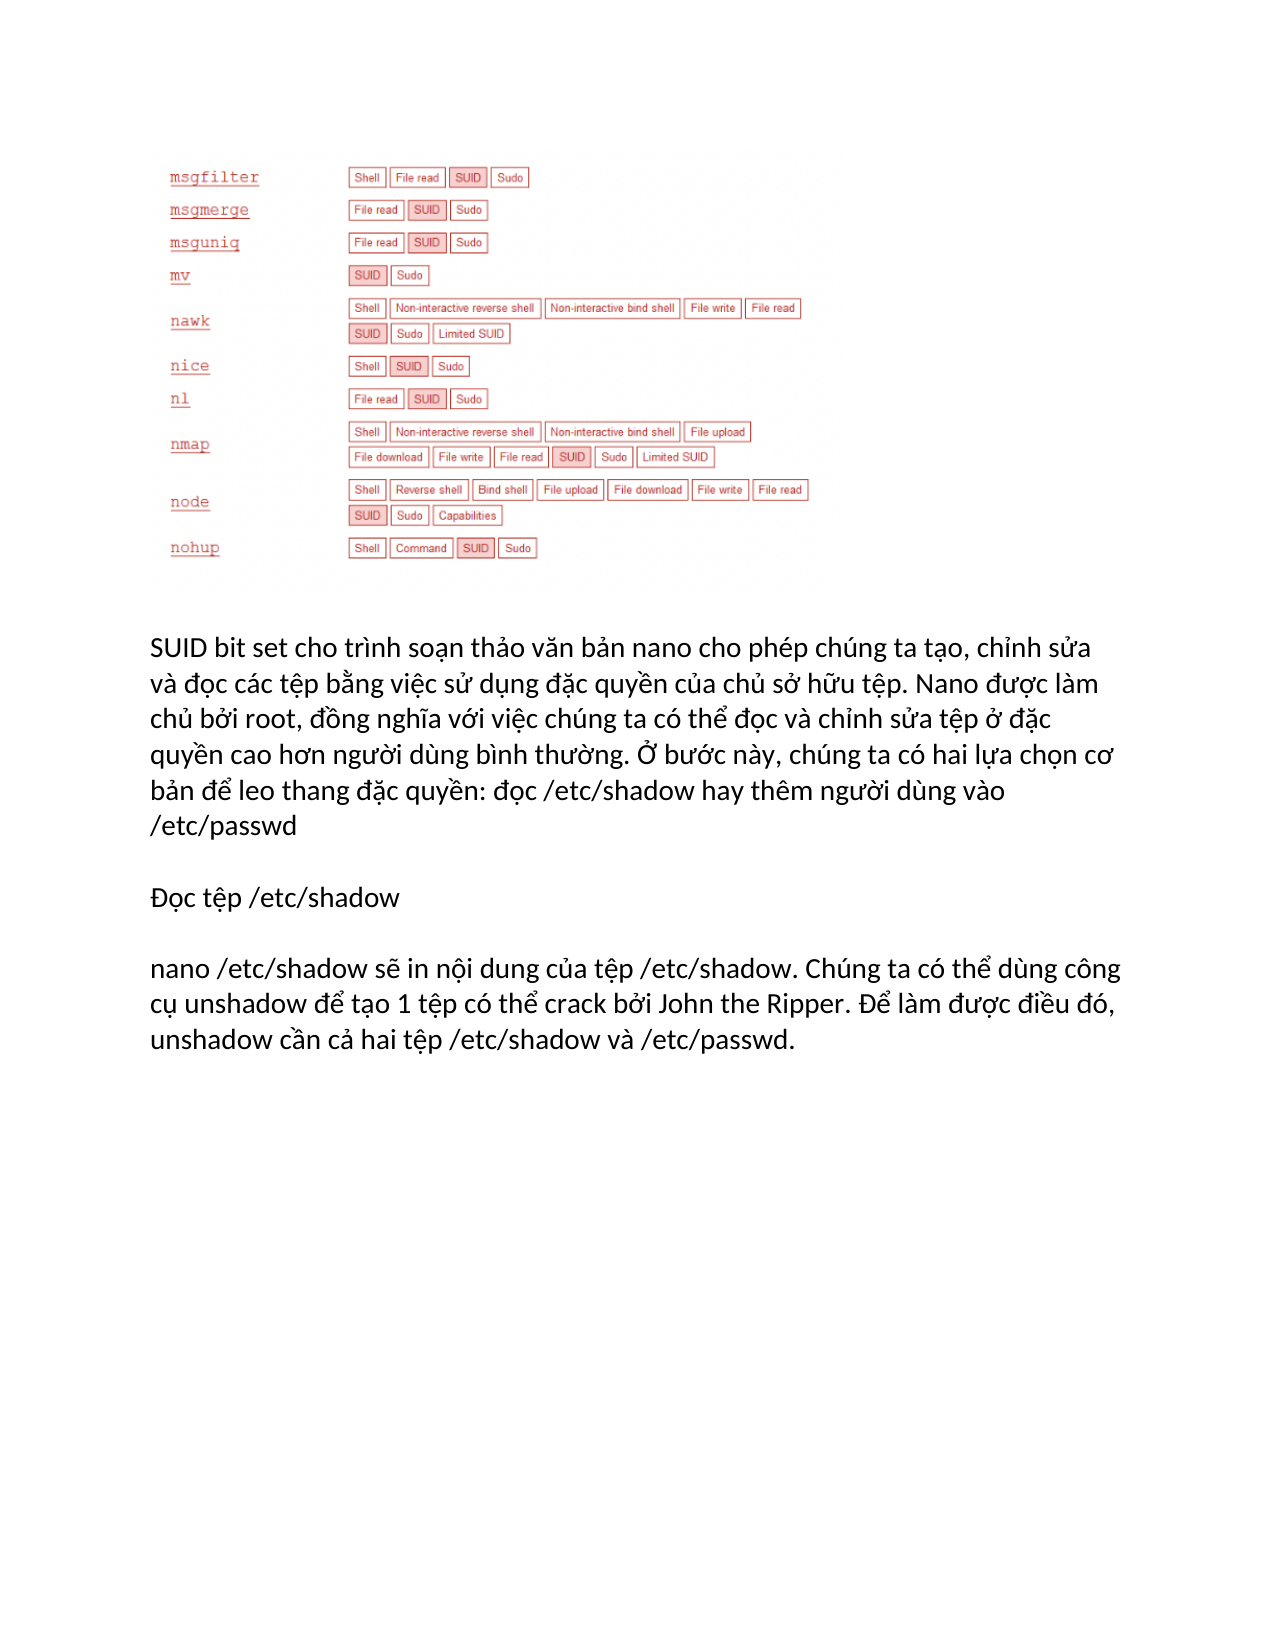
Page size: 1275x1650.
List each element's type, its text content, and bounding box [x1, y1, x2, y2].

text SUID bit set cho trình soạn thảo văn bản nano cho phép chúng ta tạo, chỉnh sửa và đọc các tệp bằng việc sử dụng đặc quyền của chủ sở hữu tệp. Nano được làm chủ bởi root, đồng nghĩa với việc chúng ta có thể đọc và chỉnh sửa tệp ở đặc quyền cao hơn người dùng bình thường. Ở bước này, chúng ta có hai lựa chọn cơ bản để leo thang đặc quyền: đọc /etc/shadow hay thêm người dùng vào /etc/passwd [150, 629, 1125, 843]
text nano /etc/shadow sẽ in nội dung của tệp /etc/shadow. Chúng ta có thể dùng công cụ unshadow để tạo 1 tệp có thể crack bởi John the Ripper. Để làm được điều đó, unshadow cần cả hai tệp /etc/shadow và /etc/passwd. [150, 950, 1125, 1057]
text Đọc tệp /etc/shadow [150, 879, 1125, 914]
picture [150, 150, 846, 594]
